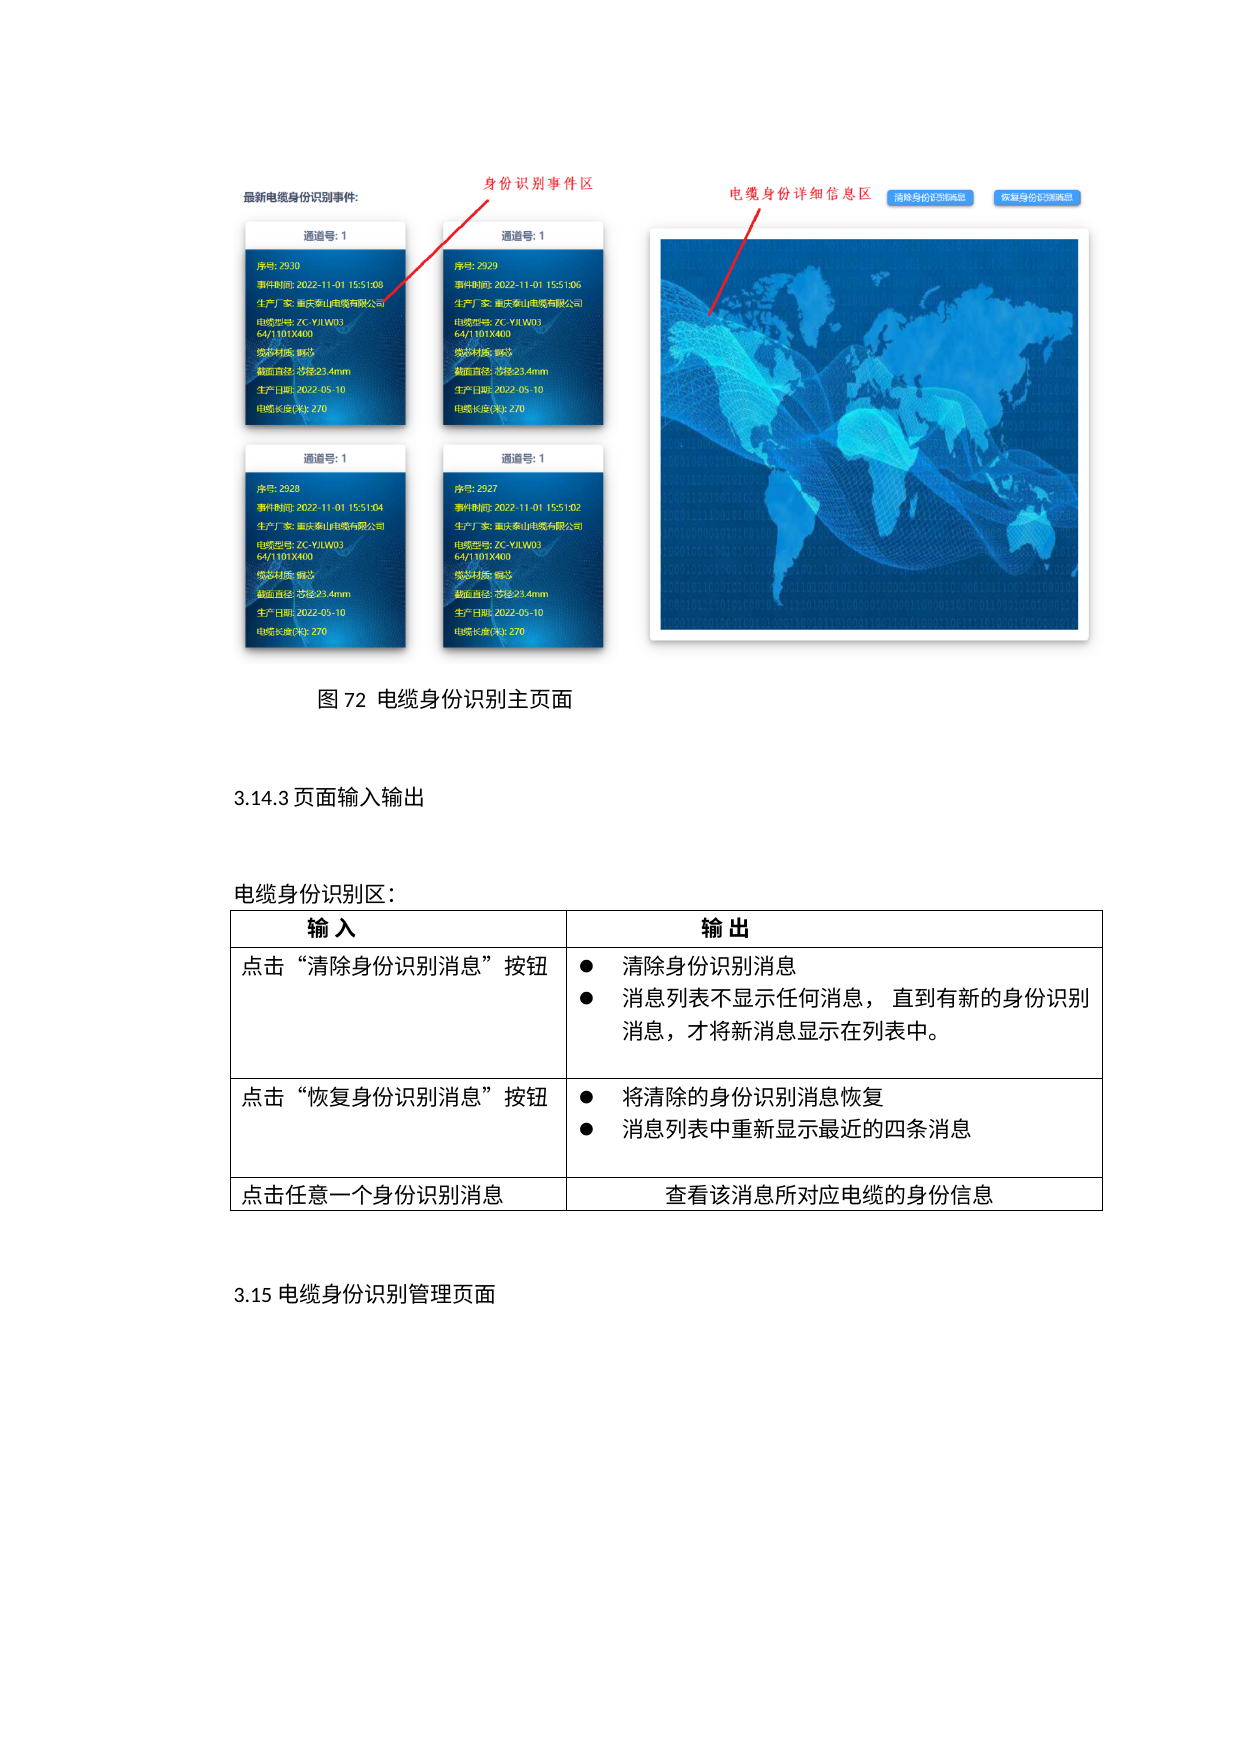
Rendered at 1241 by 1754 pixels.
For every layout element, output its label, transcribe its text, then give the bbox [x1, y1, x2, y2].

table_cell 点击“清除身份识别消息”按钮 [231, 948, 566, 1078]
list 电缆身份识别区： [233, 877, 1108, 909]
list 图72 电缆身份识别主页面 [233, 682, 1108, 714]
table_header 输 入 [231, 911, 566, 947]
table_cell 查看该消息所对应电缆的身份信息 [567, 1178, 1102, 1210]
picture [233, 162, 1109, 664]
table_cell 清除身份识别消息 消息列表不显示任何消息， 直到有新的身份识别消息，才将新消息显示在列表中。 [567, 948, 1102, 1078]
table_cell 点击“恢复身份识别消息”按钮 [231, 1079, 566, 1177]
list 3.14.3 页面输入输出 [233, 779, 1108, 812]
table_cell 将清除的身份识别消息恢复 消息列表中重新显示最近的四条消息 [567, 1079, 1102, 1177]
list 3.15 电缆身份识别管理页面 [233, 1276, 1108, 1309]
table_header 输 出 [567, 911, 1102, 947]
table_cell 点击任意一个身份识别消息 [231, 1178, 566, 1210]
